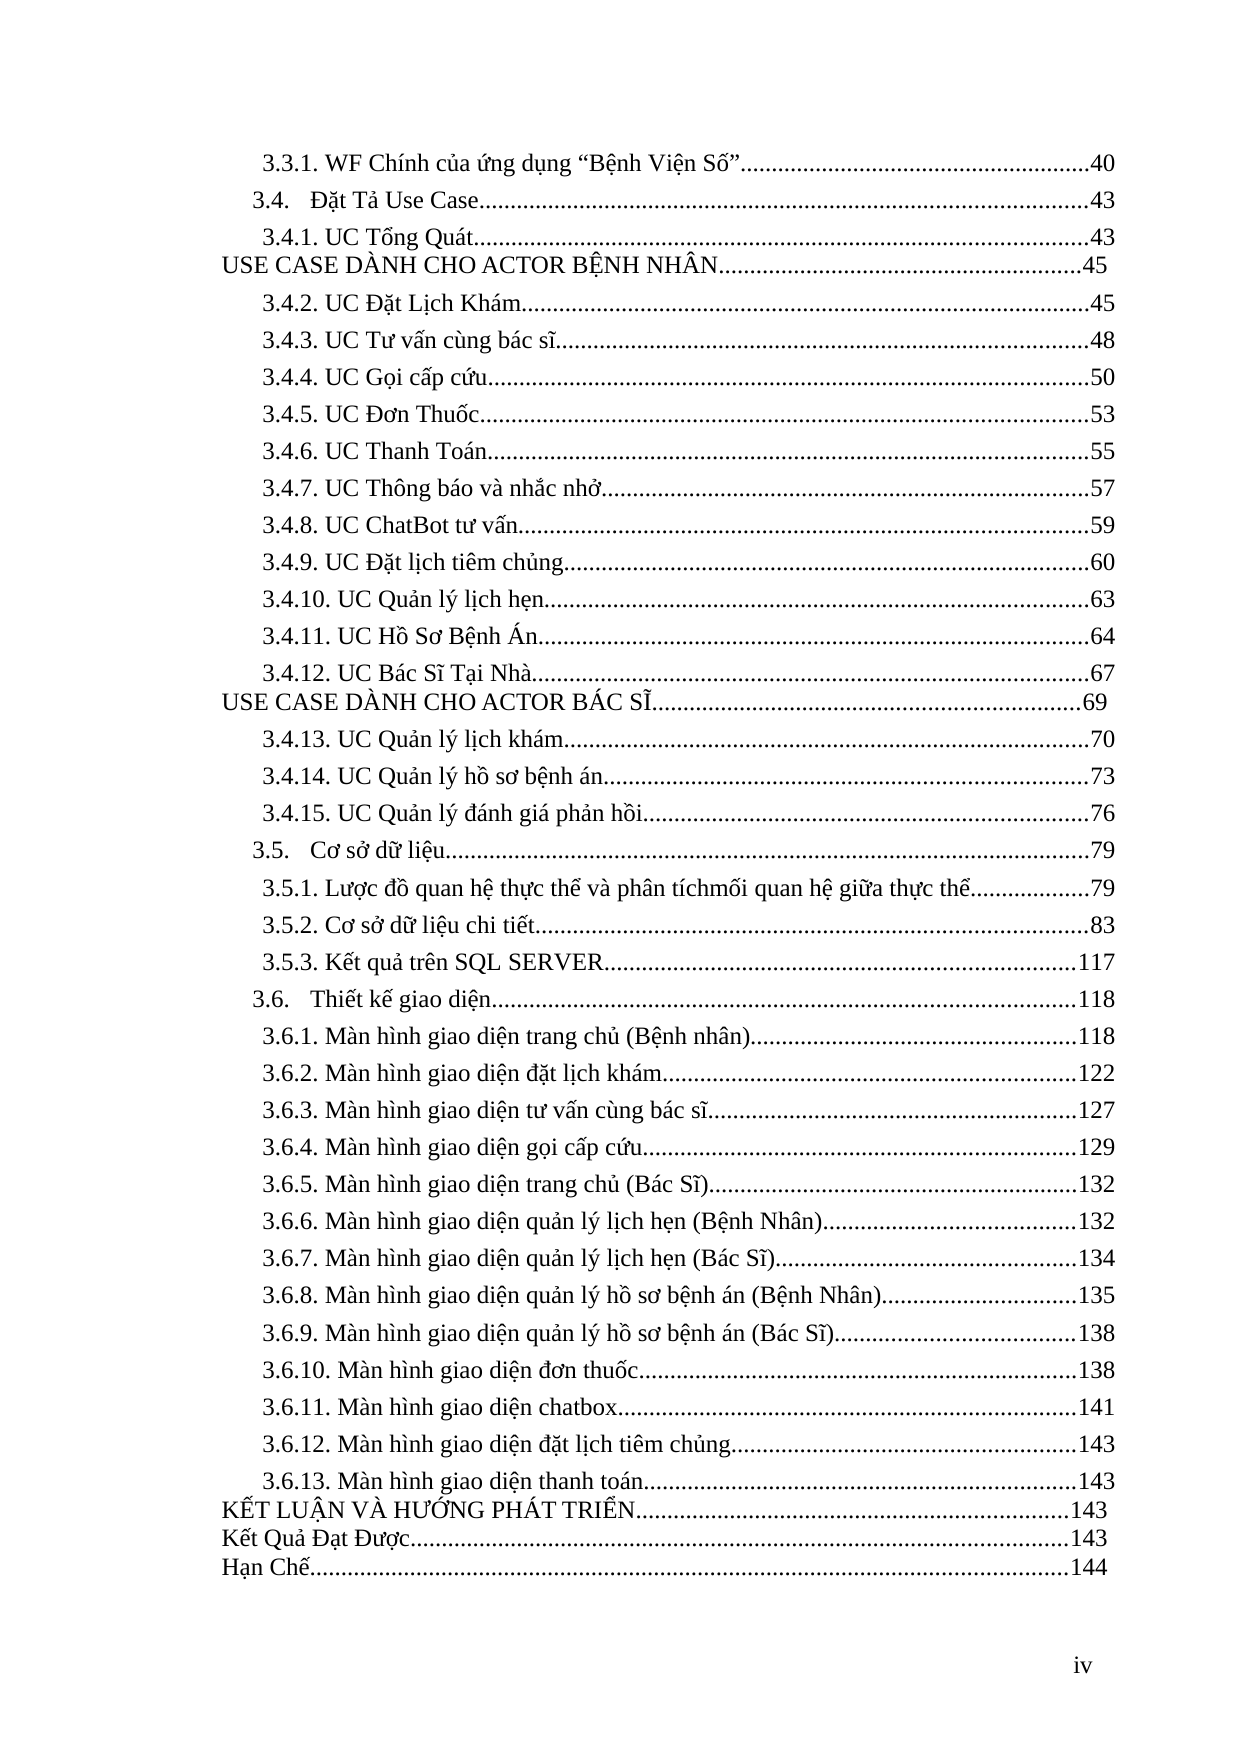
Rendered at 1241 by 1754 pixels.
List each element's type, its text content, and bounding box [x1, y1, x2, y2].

text 3.6.13. Màn hình giao diện thanh toán 143 [262, 1466, 1092, 1495]
text 3.4.11. UC Hồ Sơ Bệnh Án 64 [262, 621, 1092, 650]
text USE CASE DÀNH CHO ACTOR BỆNH NHÂN 45 [221, 251, 1092, 279]
text 3.6.11. Màn hình giao diện chatbox 141 [262, 1392, 1092, 1421]
text 3.5.3. Kết quả trên SQL SERVER 117 [262, 947, 1092, 976]
text 3.6.6. Màn hình giao diện quản lý lịch hẹn (Bệnh Nhân) 132 [262, 1206, 1092, 1235]
text 3.5.2. Cơ sở dữ liệu chi tiết 83 [262, 910, 1092, 938]
text 3.4.10. UC Quản lý lịch hẹn 63 [262, 584, 1092, 613]
text 3.4.13. UC Quản lý lịch khám 70 [262, 724, 1092, 753]
text 3.4.15. UC Quản lý đánh giá phản hồi 76 [262, 798, 1092, 827]
text 3.4.8. UC ChatBot tư vấn 59 [262, 510, 1092, 539]
text 3.6.5. Màn hình giao diện trang chủ (Bác Sĩ) 132 [262, 1169, 1092, 1198]
text 3.4.3. UC Tư vấn cùng bác sĩ 48 [262, 325, 1092, 353]
text 3.6.2. Màn hình giao diện đặt lịch khám 122 [262, 1058, 1092, 1087]
text 3.6.10. Màn hình giao diện đơn thuốc 138 [262, 1355, 1092, 1383]
text 3.4.7. UC Thông báo và nhắc nhở 57 [262, 473, 1092, 502]
text Kết Quả Đạt Được 143 [221, 1523, 1092, 1552]
text 3.6.1. Màn hình giao diện trang chủ (Bệnh nhân) 118 [262, 1021, 1092, 1050]
text 3.4.4. UC Gọi cấp cứu 50 [262, 362, 1092, 391]
text 3.6. Thiết kế giao diện 118 [235, 984, 1092, 1013]
text 3.4.9. UC Đặt lịch tiêm chủng 60 [262, 547, 1092, 576]
text 3.4.1. UC Tổng Quát 43 [262, 222, 1092, 251]
text 3.5.1. Lược đồ quan hệ thực thể và phân tíchmối quan hệ giữa thực thể 79 [262, 873, 1092, 901]
text 3.4.12. UC Bác Sĩ Tại Nhà 67 [262, 658, 1092, 687]
text 3.4.6. UC Thanh Toán 55 [262, 436, 1092, 465]
text USE CASE DÀNH CHO ACTOR BÁC SĨ 69 [221, 687, 1092, 716]
text KẾT LUẬN VÀ HƯỚNG PHÁT TRIỂN 143 [221, 1495, 1092, 1523]
text 3.6.8. Màn hình giao diện quản lý hồ sơ bệnh án (Bệnh Nhân) 135 [262, 1281, 1092, 1309]
text 3.3.1. WF Chính của ứng dụng “Bệnh Viện Số” 40 [262, 148, 1092, 176]
text Hạn Chế 144 [221, 1552, 1092, 1581]
text 3.6.3. Màn hình giao diện tư vấn cùng bác sĩ 127 [262, 1095, 1092, 1124]
text 3.6.4. Màn hình giao diện gọi cấp cứu 129 [262, 1132, 1092, 1161]
text 3.4.2. UC Đặt Lịch Khám 45 [262, 288, 1092, 316]
text 3.6.7. Màn hình giao diện quản lý lịch hẹn (Bác Sĩ) 134 [262, 1243, 1092, 1272]
text 3.4.14. UC Quản lý hồ sơ bệnh án 73 [262, 761, 1092, 790]
text 3.6.12. Màn hình giao diện đặt lịch tiêm chủng 143 [262, 1429, 1092, 1458]
text 3.6.9. Màn hình giao diện quản lý hồ sơ bệnh án (Bác Sĩ) 138 [262, 1318, 1092, 1346]
text 3.5. Cơ sở dữ liệu 79 [235, 836, 1092, 864]
text 3.4. Đặt Tả Use Case 43 [235, 185, 1092, 213]
text 3.4.5. UC Đơn Thuốc 53 [262, 399, 1092, 428]
